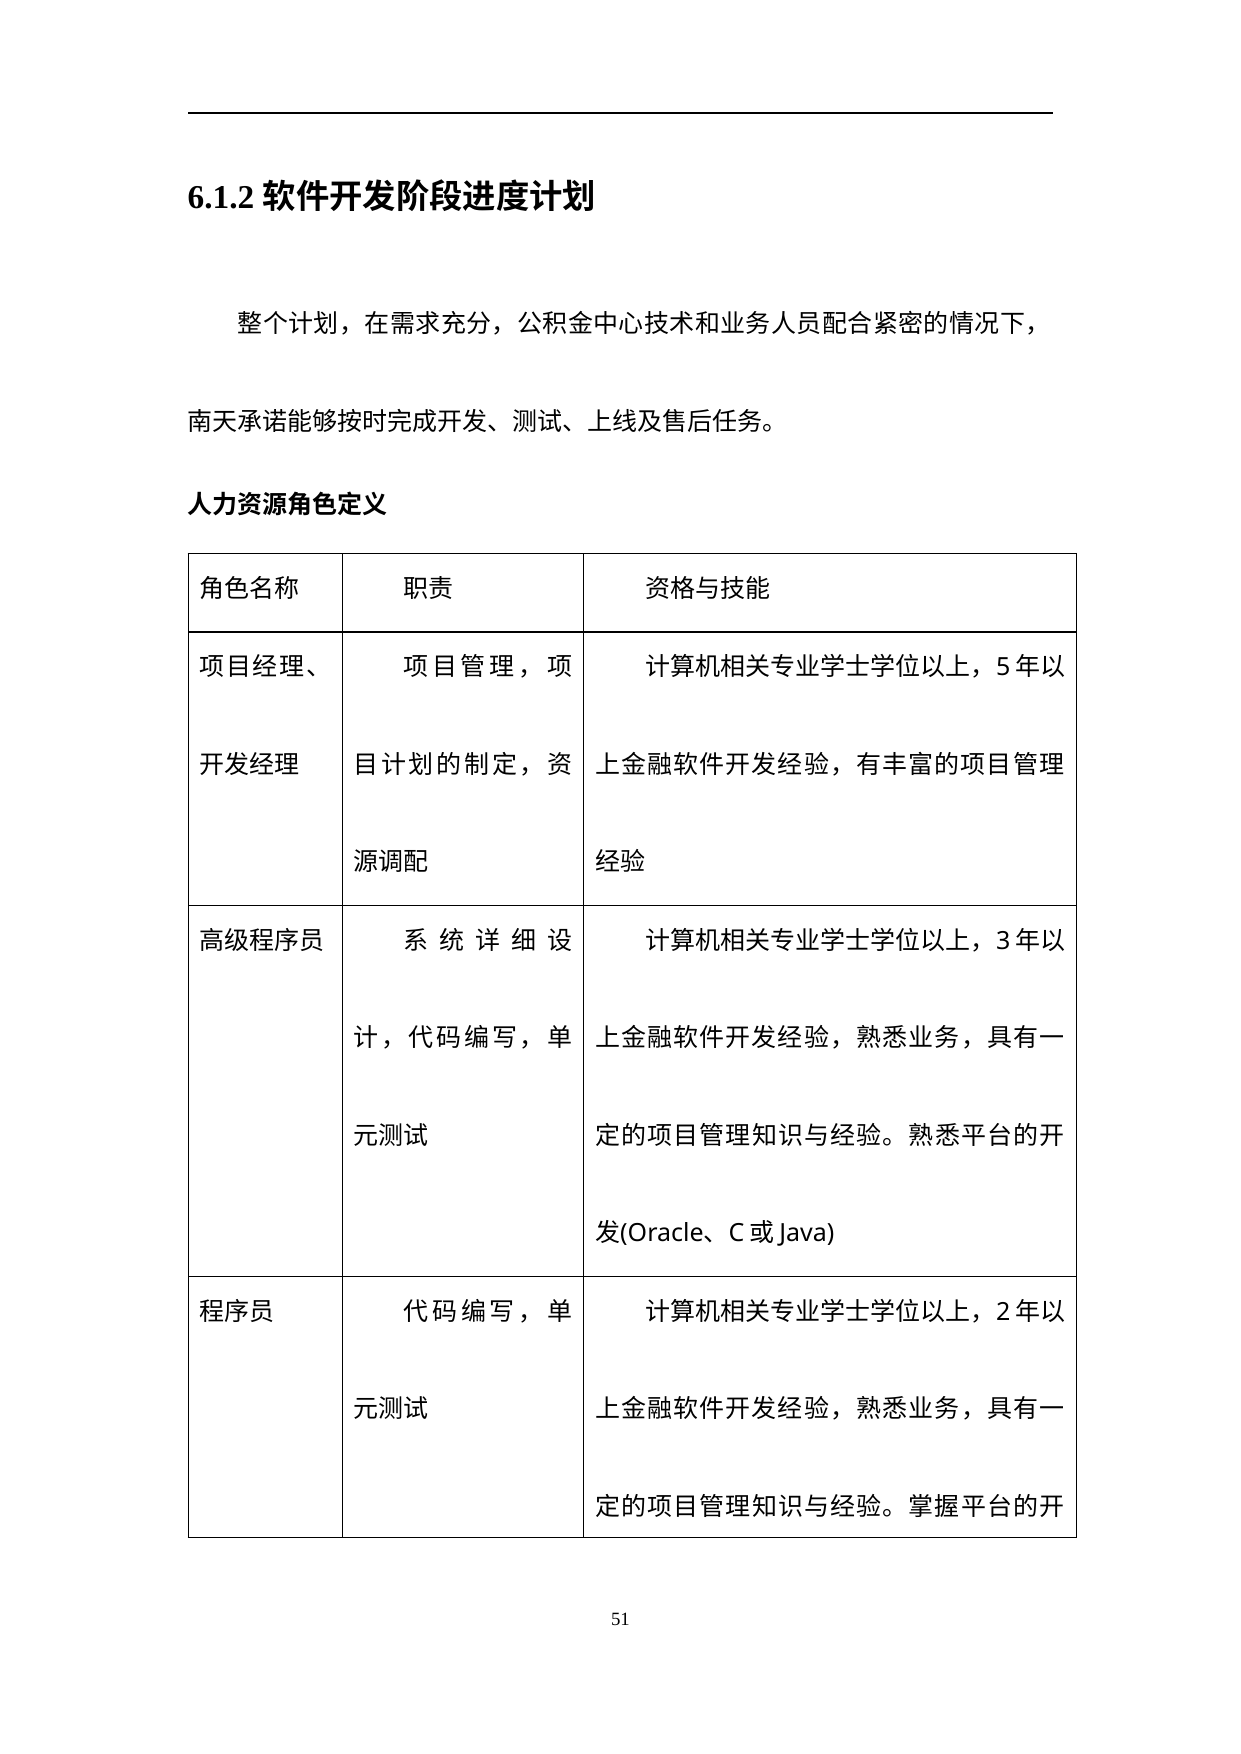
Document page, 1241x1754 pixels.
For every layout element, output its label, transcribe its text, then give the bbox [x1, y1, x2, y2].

table_cell 计算机相关专业学士学位以上，5年以上金融软件开发经验，有丰富的项目管理经验 [584, 633, 1076, 905]
table_header 资格与技能 [584, 554, 1076, 631]
table_cell 项目管理，项目计划的制定，资源调配 [343, 633, 583, 905]
text 人力资源角色定义 [187, 470, 1053, 535]
table_cell 代码编写，单元测试 [343, 1277, 583, 1537]
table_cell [584, 1277, 1076, 1537]
text 整个计划，在需求充分，公积金中心技术和业务人员配合紧密的情况下，南天承诺能够按时完成开发、测试、上线及售后任务。 [187, 289, 1053, 452]
table_cell 高级程序员 [189, 906, 342, 1276]
subtitle 6.1.2 软件开发阶段进度计划 [187, 162, 1053, 227]
table_header 职责 [343, 554, 583, 631]
table_cell 计算机相关专业学士学位以上，3年以上金融软件开发经验，熟悉业务，具有一定的项目管理知识与经验。熟悉平台的开发(Oracle、C或Java) [584, 906, 1076, 1276]
table_cell 系统详细设计，代码编写，单元测试 [343, 906, 583, 1276]
table_cell 项目经理、开发经理 [189, 633, 342, 905]
table_header 角色名称 [189, 554, 342, 631]
table_cell 程序员 [189, 1277, 342, 1537]
